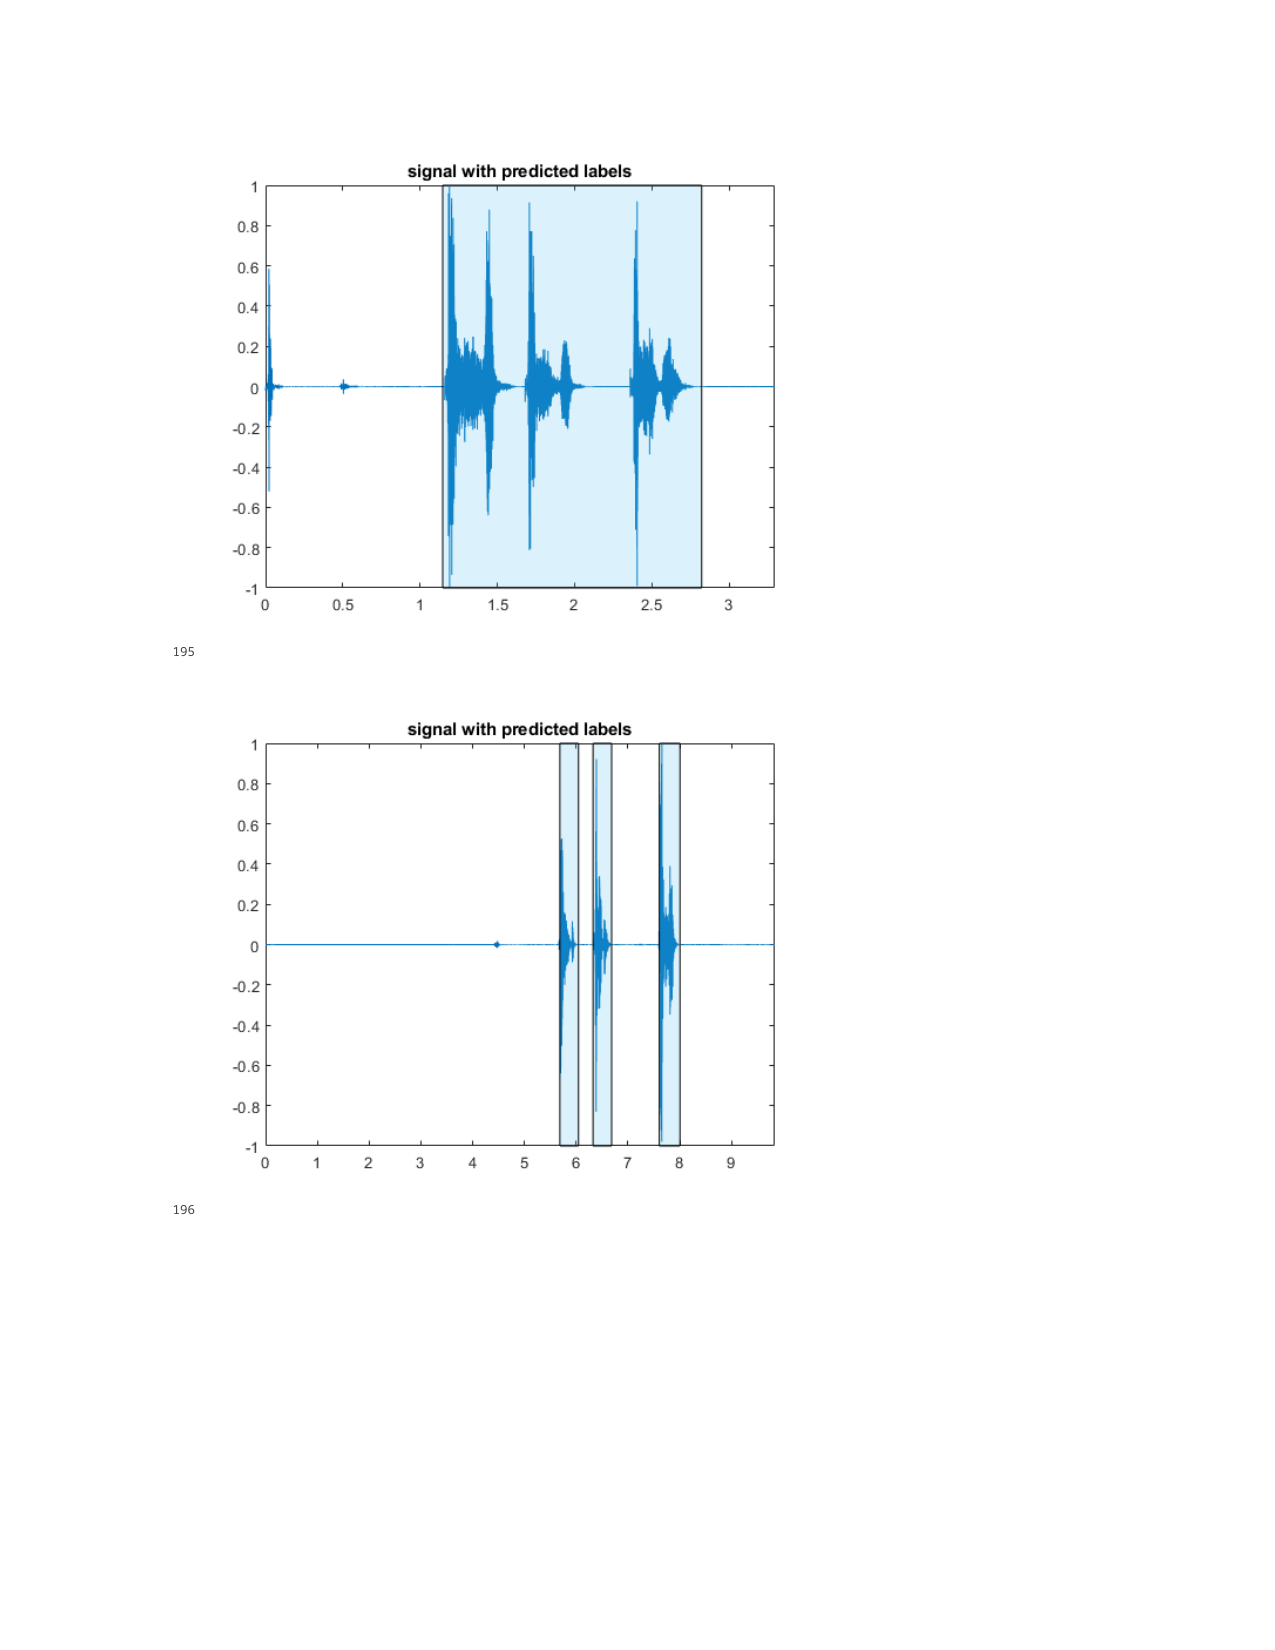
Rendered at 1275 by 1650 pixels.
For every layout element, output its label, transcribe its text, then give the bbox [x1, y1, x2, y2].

picture [180, 150, 837, 642]
text 196 [150, 1201, 1125, 1218]
text 195 [150, 643, 1125, 661]
picture [180, 707, 837, 1200]
